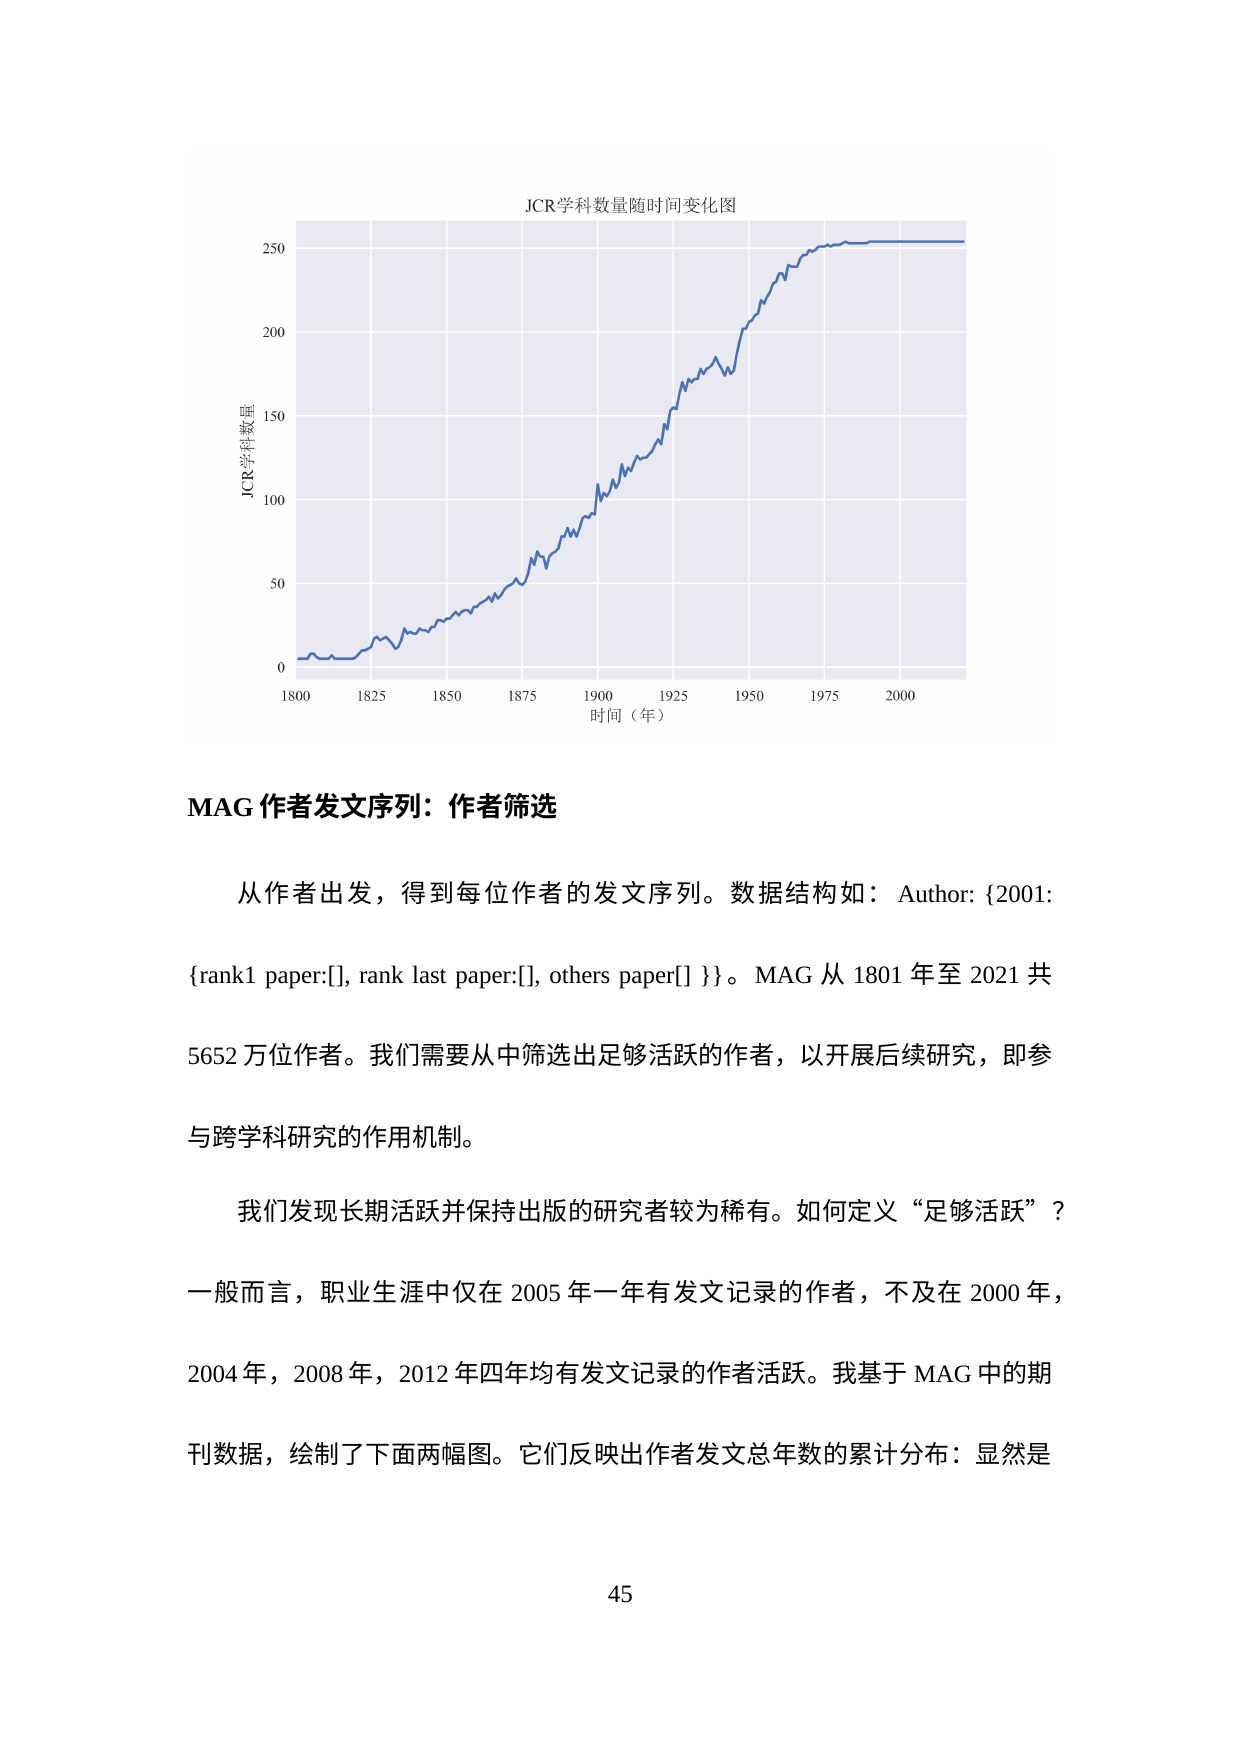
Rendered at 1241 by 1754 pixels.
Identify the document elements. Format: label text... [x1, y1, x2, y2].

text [187, 1177, 1053, 1486]
subtitle MAG作者发文序列：作者筛选 [187, 772, 1053, 837]
picture [187, 150, 1053, 745]
text 从作者出发，得到每位作者的发文序列。数据结构如：Author: {2001:{rank1 paper:[], rank last paper:[], others paper[] }}。MAG从1801年至2021共5652万位作者。我们需要从中筛选出足够活跃的作者，以开展后续研究，即参与跨学科研究的作用机制。 [187, 859, 1053, 1168]
